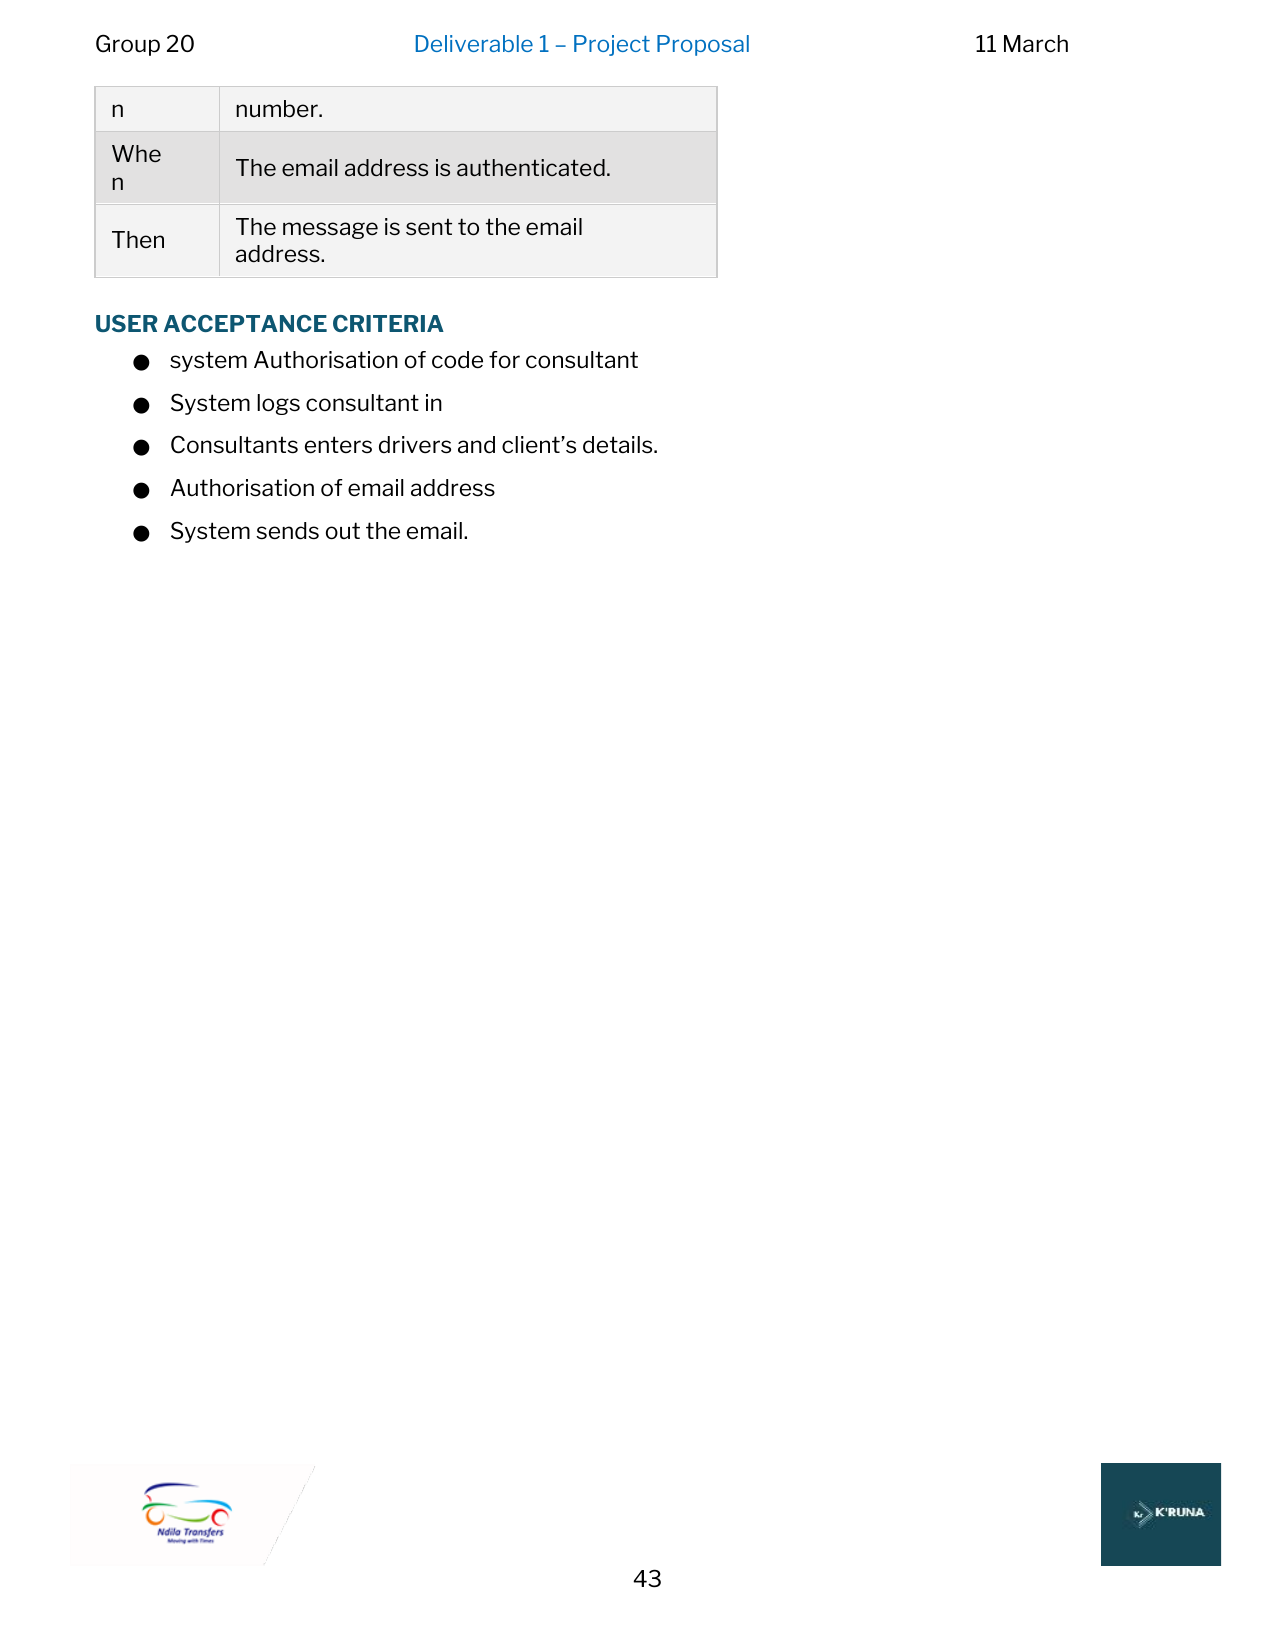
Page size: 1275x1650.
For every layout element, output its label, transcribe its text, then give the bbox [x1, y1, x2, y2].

table_cell When [96, 132, 219, 203]
list System logs consultant in [132, 380, 1200, 423]
subtitle USER ACCEPTANCE CRITERIA [94, 310, 1200, 338]
list System sends out the email. [132, 508, 1200, 551]
table_cell Then [96, 205, 219, 276]
table_header Given [96, 87, 219, 131]
table_cell The message is sent to the email address. [220, 205, 716, 276]
list Consultants enters drivers and client’s details. [132, 423, 1200, 466]
picture [69, 1464, 316, 1566]
list Authorisation of email address [132, 466, 1200, 508]
picture [1101, 1463, 1222, 1566]
table_cell The email address is authenticated. [220, 132, 716, 203]
table_header The email address is valid or phone number. [220, 87, 716, 131]
list system Authorisation of code for consultant [132, 338, 1200, 380]
